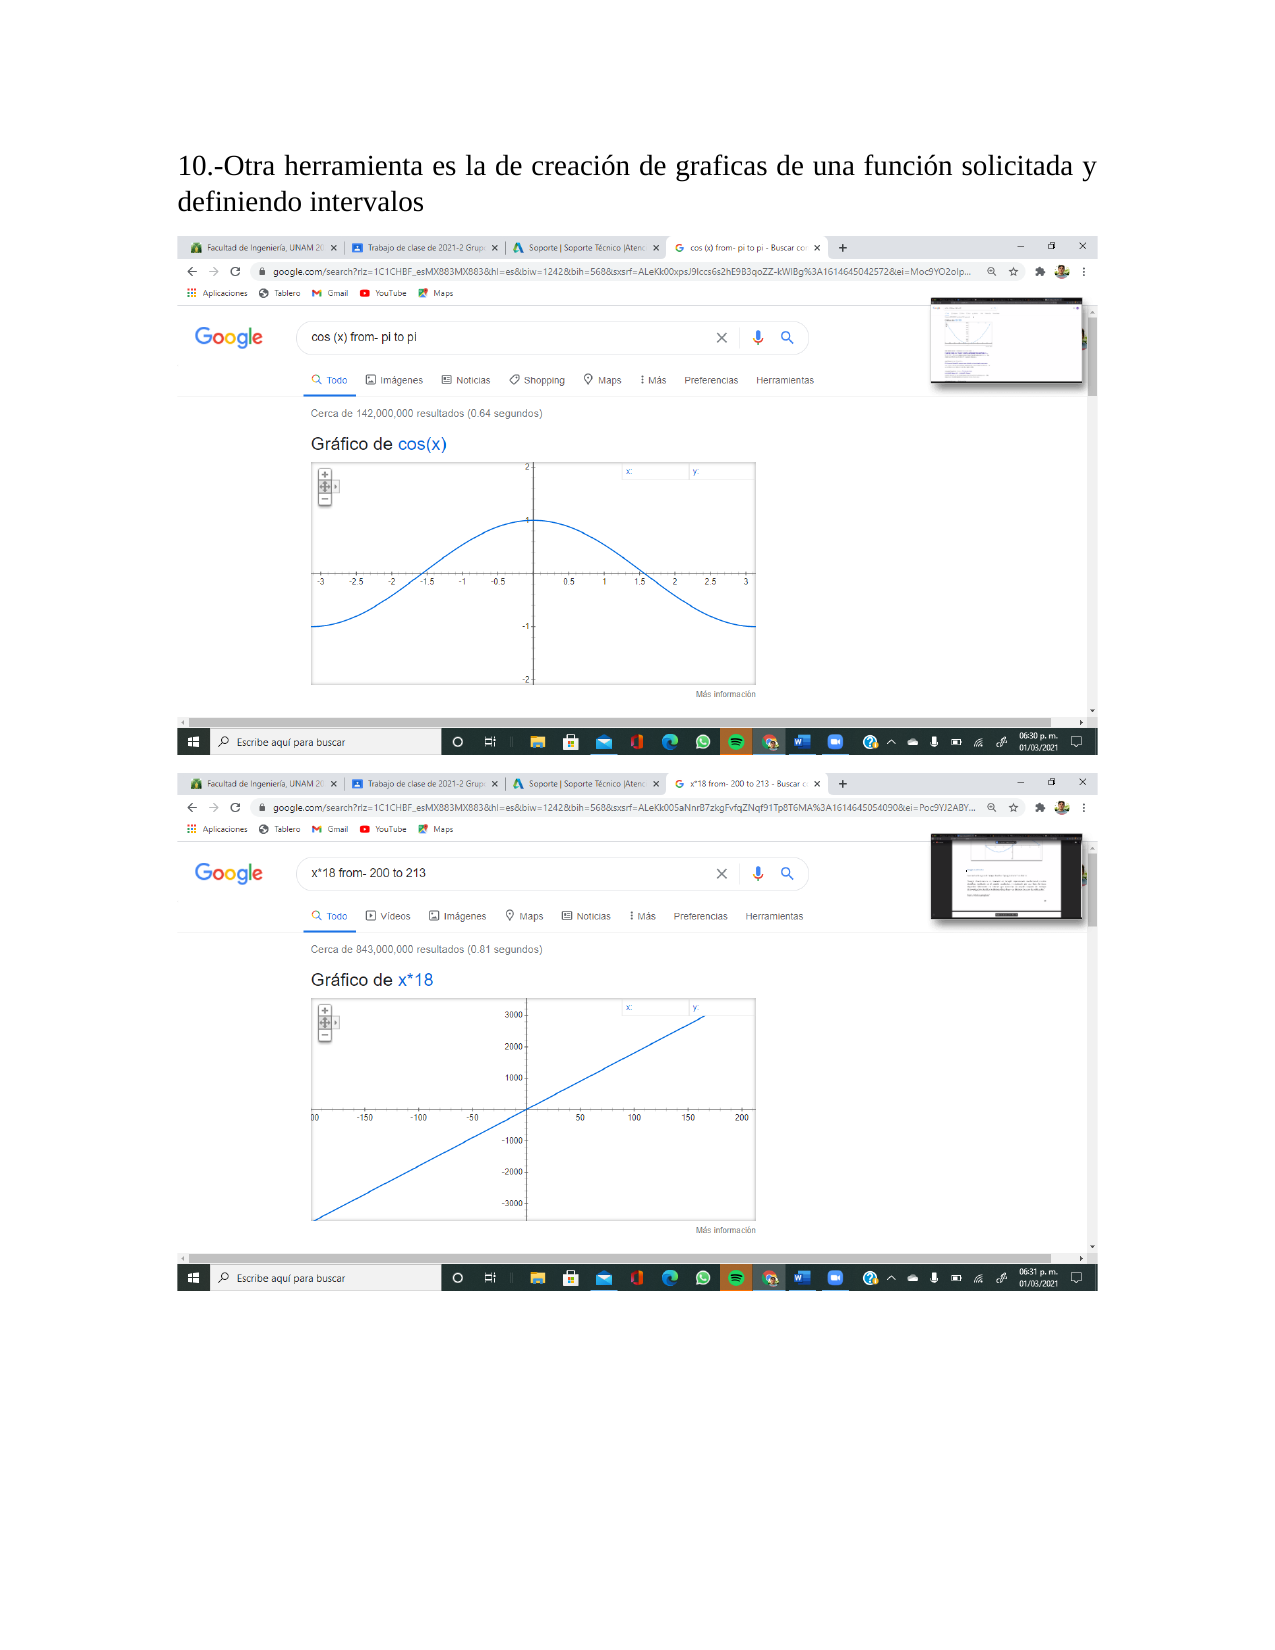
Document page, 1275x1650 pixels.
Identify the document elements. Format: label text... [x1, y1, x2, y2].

picture [177, 236, 1098, 755]
picture [177, 773, 1098, 1291]
text 10.-Otra herramienta es la de creación de graficas de una función solicitada y definiendo intervalos [177, 148, 1098, 217]
